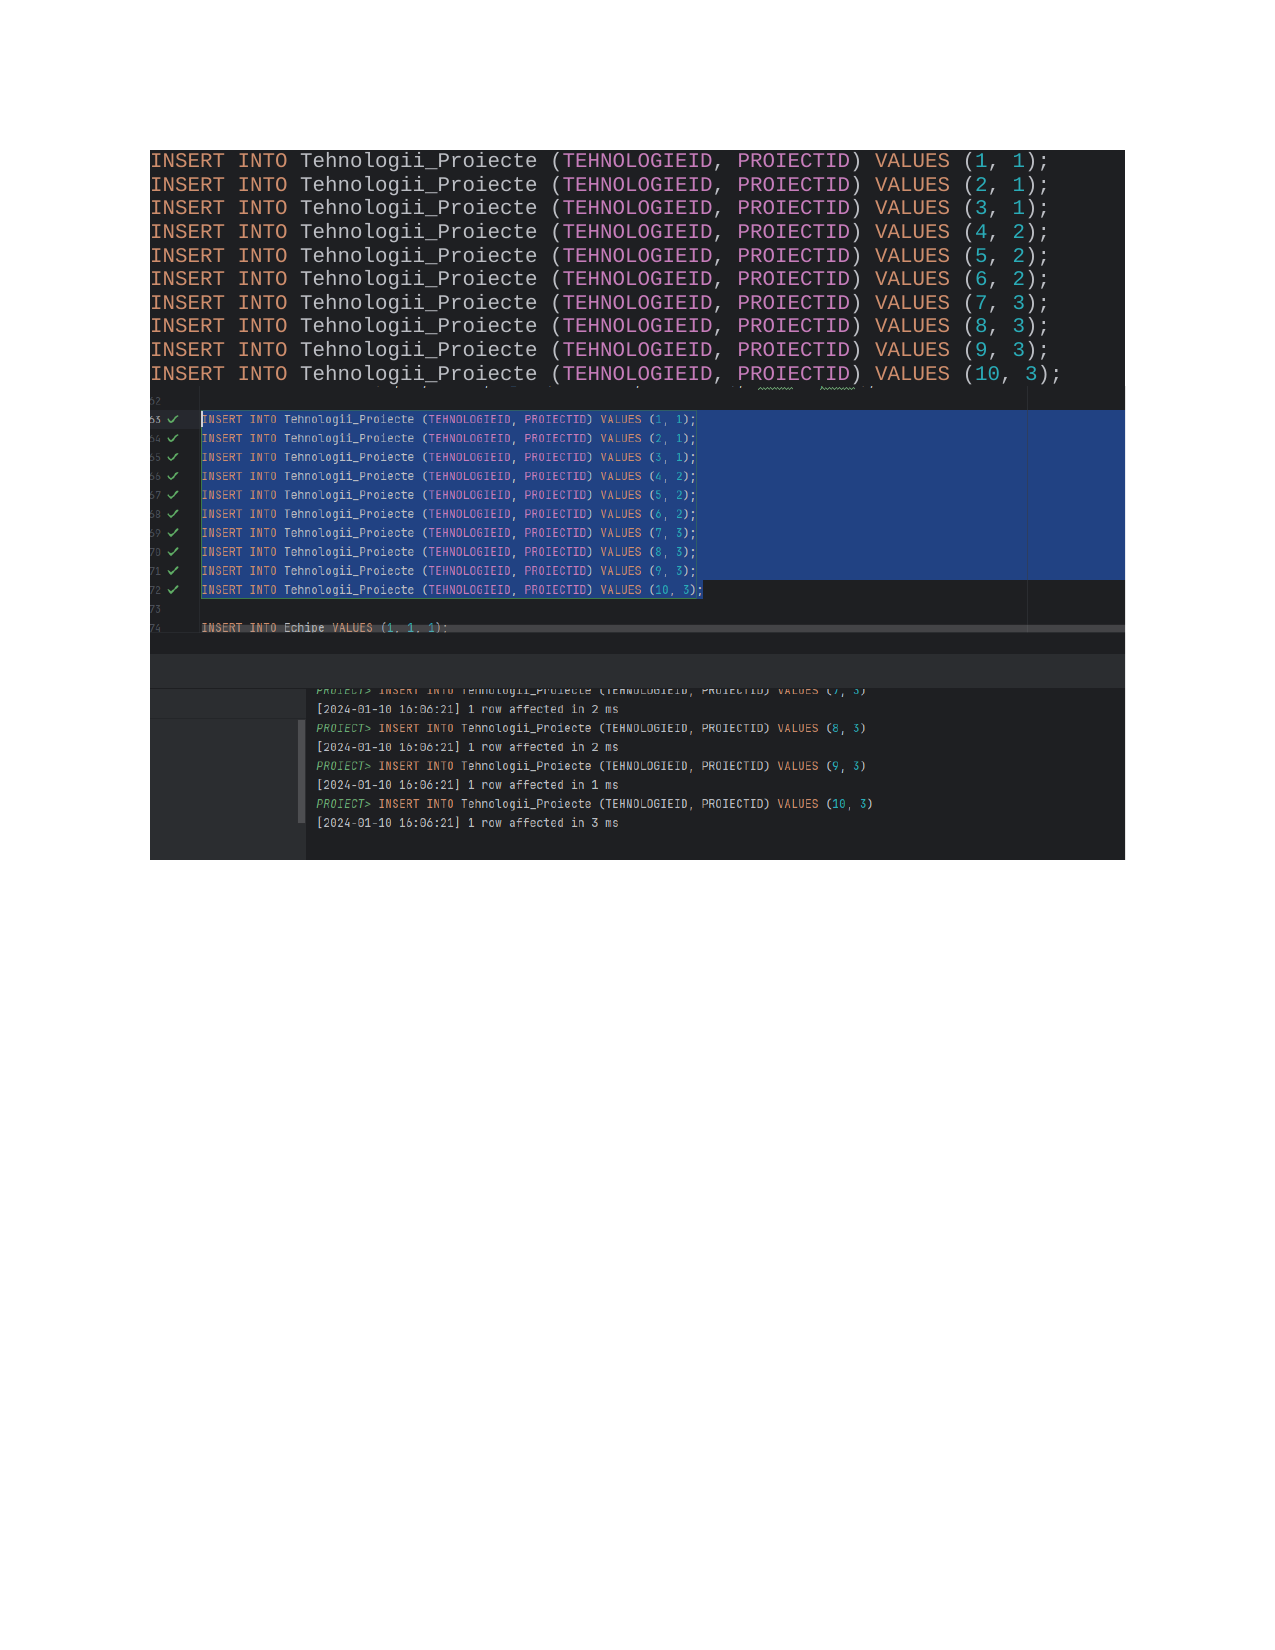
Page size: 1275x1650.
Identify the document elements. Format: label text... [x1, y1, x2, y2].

picture [150, 386, 1125, 860]
text INSERT INTO Tehnologii_Proiecte (TEHNOLOGIEID, PROIECTID) VALUES (1, 1); INSERT INTO Tehnologii_Proiecte (TEHNOLOGIEID, PROIECTID) VALUES (2, 1); INSERT INTO Tehnologii_Proiecte (TEHNOLOGIEID, PROIECTID) VALUES (3, 1); INSERT INTO Tehnologii_Proiecte (TEHNOLOGIEID, PROIECTID) VALUES (4, 2); INSERT INTO Tehnologii_Proiecte (TEHNOLOGIEID, PROIECTID) VALUES (5, 2); INSERT INTO Tehnologii_Proiecte (TEHNOLOGIEID, PROIECTID) VALUES (6, 2); INSERT INTO Tehnologii_Proiecte (TEHNOLOGIEID, PROIECTID) VALUES (7, 3); INSERT INTO Tehnologii_Proiecte (TEHNOLOGIEID, PROIECTID) VALUES (8, 3); INSERT INTO Tehnologii_Proiecte (TEHNOLOGIEID, PROIECTID) VALUES (9, 3); INSERT INTO Tehnologii_Proiecte (TEHNOLOGIEID, PROIECTID) VALUES (10, 3); [150, 150, 1125, 386]
